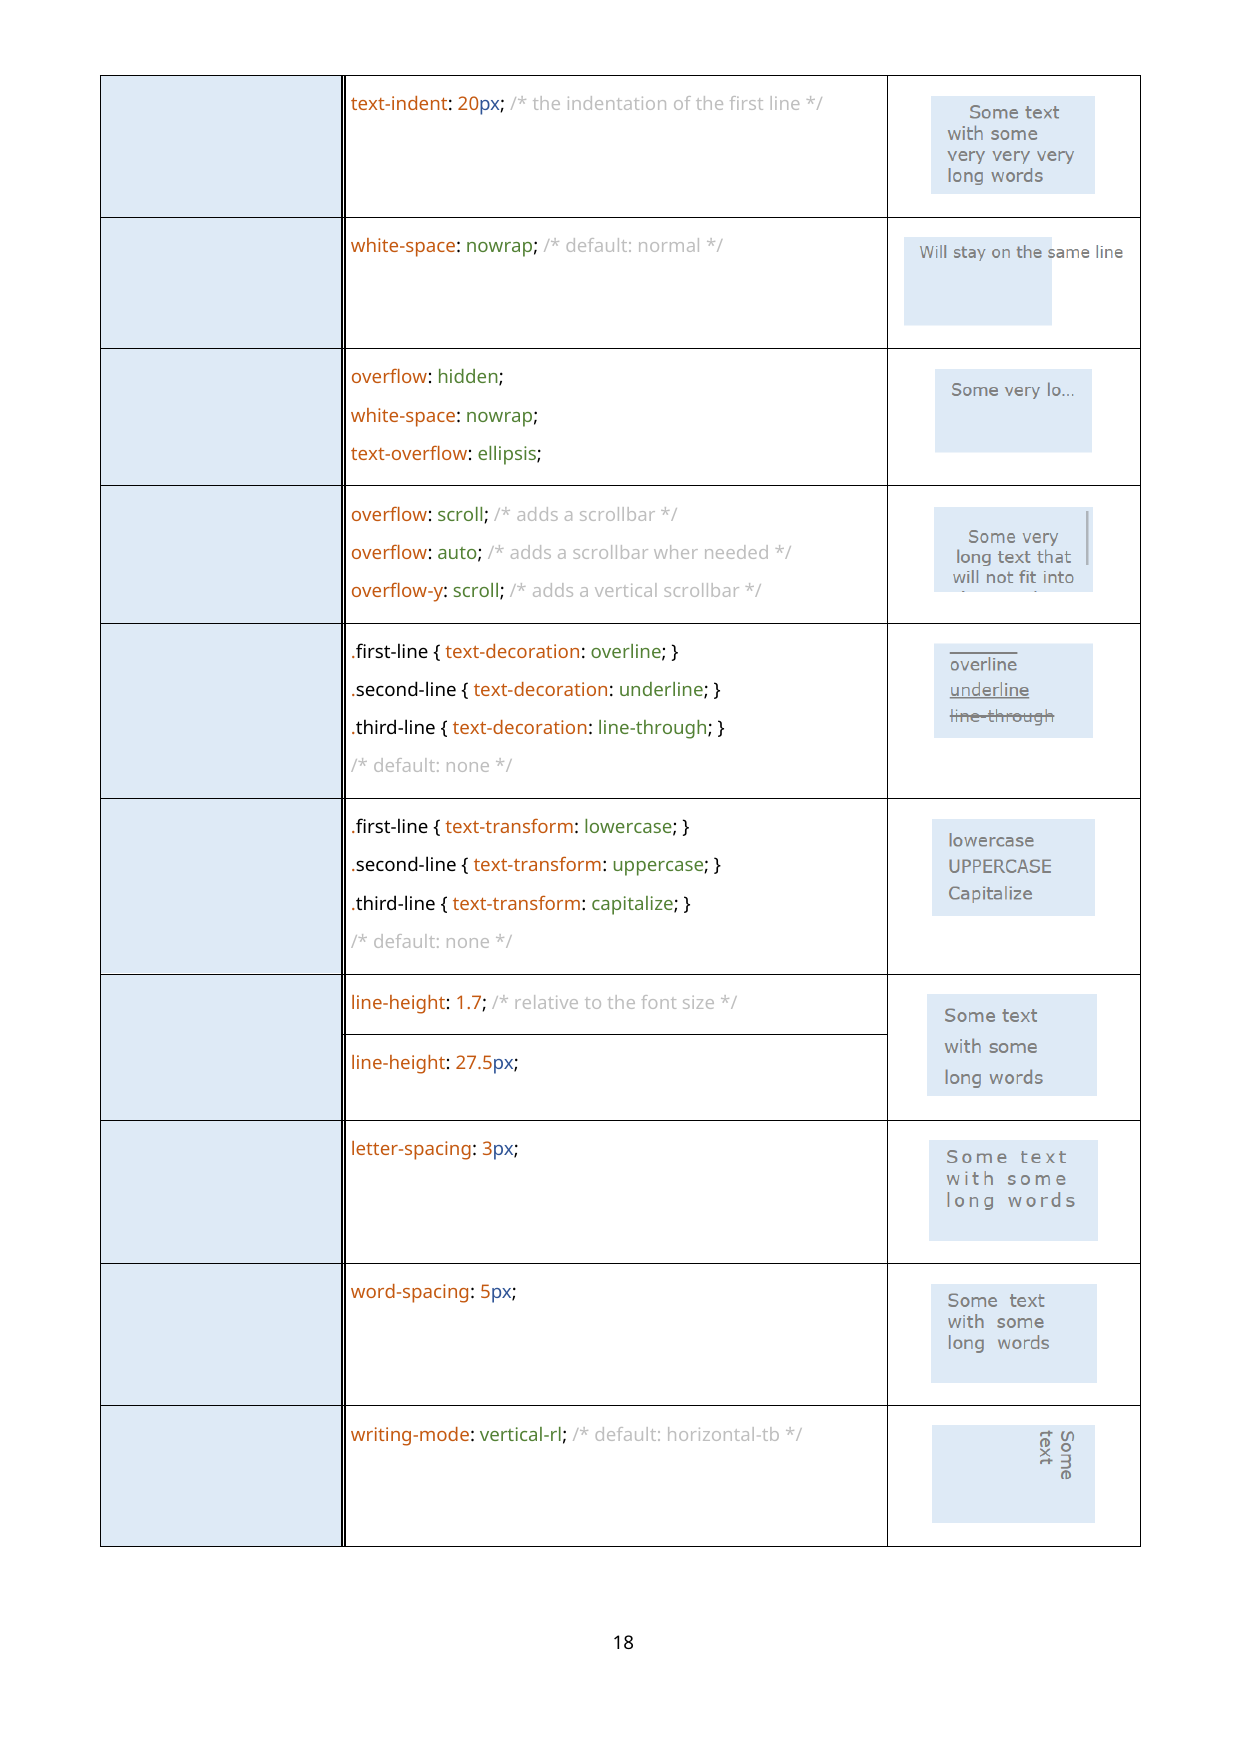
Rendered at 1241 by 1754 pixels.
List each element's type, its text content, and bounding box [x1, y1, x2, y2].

table_cell [101, 76, 341, 217]
picture [922, 988, 1104, 1100]
table_cell [101, 349, 341, 485]
table_cell line-height: 1.7; /* relative to the font size */ [346, 975, 887, 1034]
table_cell [888, 218, 1140, 348]
picture [927, 1421, 1099, 1527]
table_cell [888, 1264, 1140, 1405]
table_cell [101, 1264, 341, 1405]
table_cell word-spacing: 5px; [346, 1264, 887, 1405]
table_cell line-height: 27.5px; [346, 1035, 887, 1120]
table_cell [101, 486, 341, 623]
picture [926, 813, 1100, 920]
table_cell [888, 624, 1140, 798]
table_cell text-indent: 20px; /* the indentation of the first line */ [346, 76, 887, 217]
table_cell [888, 76, 1140, 217]
picture [901, 232, 1126, 329]
table_cell [101, 1406, 341, 1546]
picture [929, 363, 1097, 457]
table_cell [888, 799, 1140, 973]
picture [926, 90, 1100, 198]
table_cell letter-spacing: 3px; [346, 1121, 887, 1263]
table_cell .first-line { text-decoration: overline; } .second-line { text-decoration: underline; } .third-line { text-decoration: line-through; } /* default: none */ [346, 624, 887, 798]
picture [923, 1135, 1103, 1244]
table_cell overflow: hidden; white-space: nowrap; text-overflow: ellipsis; [346, 349, 887, 485]
table_cell [101, 218, 341, 348]
picture [929, 638, 1097, 742]
table_cell [101, 1121, 341, 1263]
picture [926, 1278, 1100, 1386]
table_cell white-space: nowrap; /* default: normal */ [346, 218, 887, 348]
table_cell [888, 1121, 1140, 1263]
table_cell [888, 1406, 1140, 1546]
table_cell writing-mode: vertical-rl; /* default: horizontal-tb */ [346, 1406, 887, 1546]
table_cell .first-line { text-transform: lowercase; } .second-line { text-transform: uppercase; } .third-line { text-transform: capitalize; } /* default: none */ [346, 799, 887, 973]
table_cell [888, 975, 1140, 1120]
table_cell [101, 975, 341, 1120]
table_cell [101, 799, 341, 973]
table_cell [888, 349, 1140, 485]
table_cell [101, 624, 341, 798]
table_cell [888, 486, 1140, 623]
table_cell overflow: scroll; /* adds a scrollbar */ overflow: auto; /* adds a scrollbar wher needed */ overflow-y: scroll; /* adds a vertical scrollbar */ [346, 486, 887, 623]
picture [928, 501, 1099, 599]
